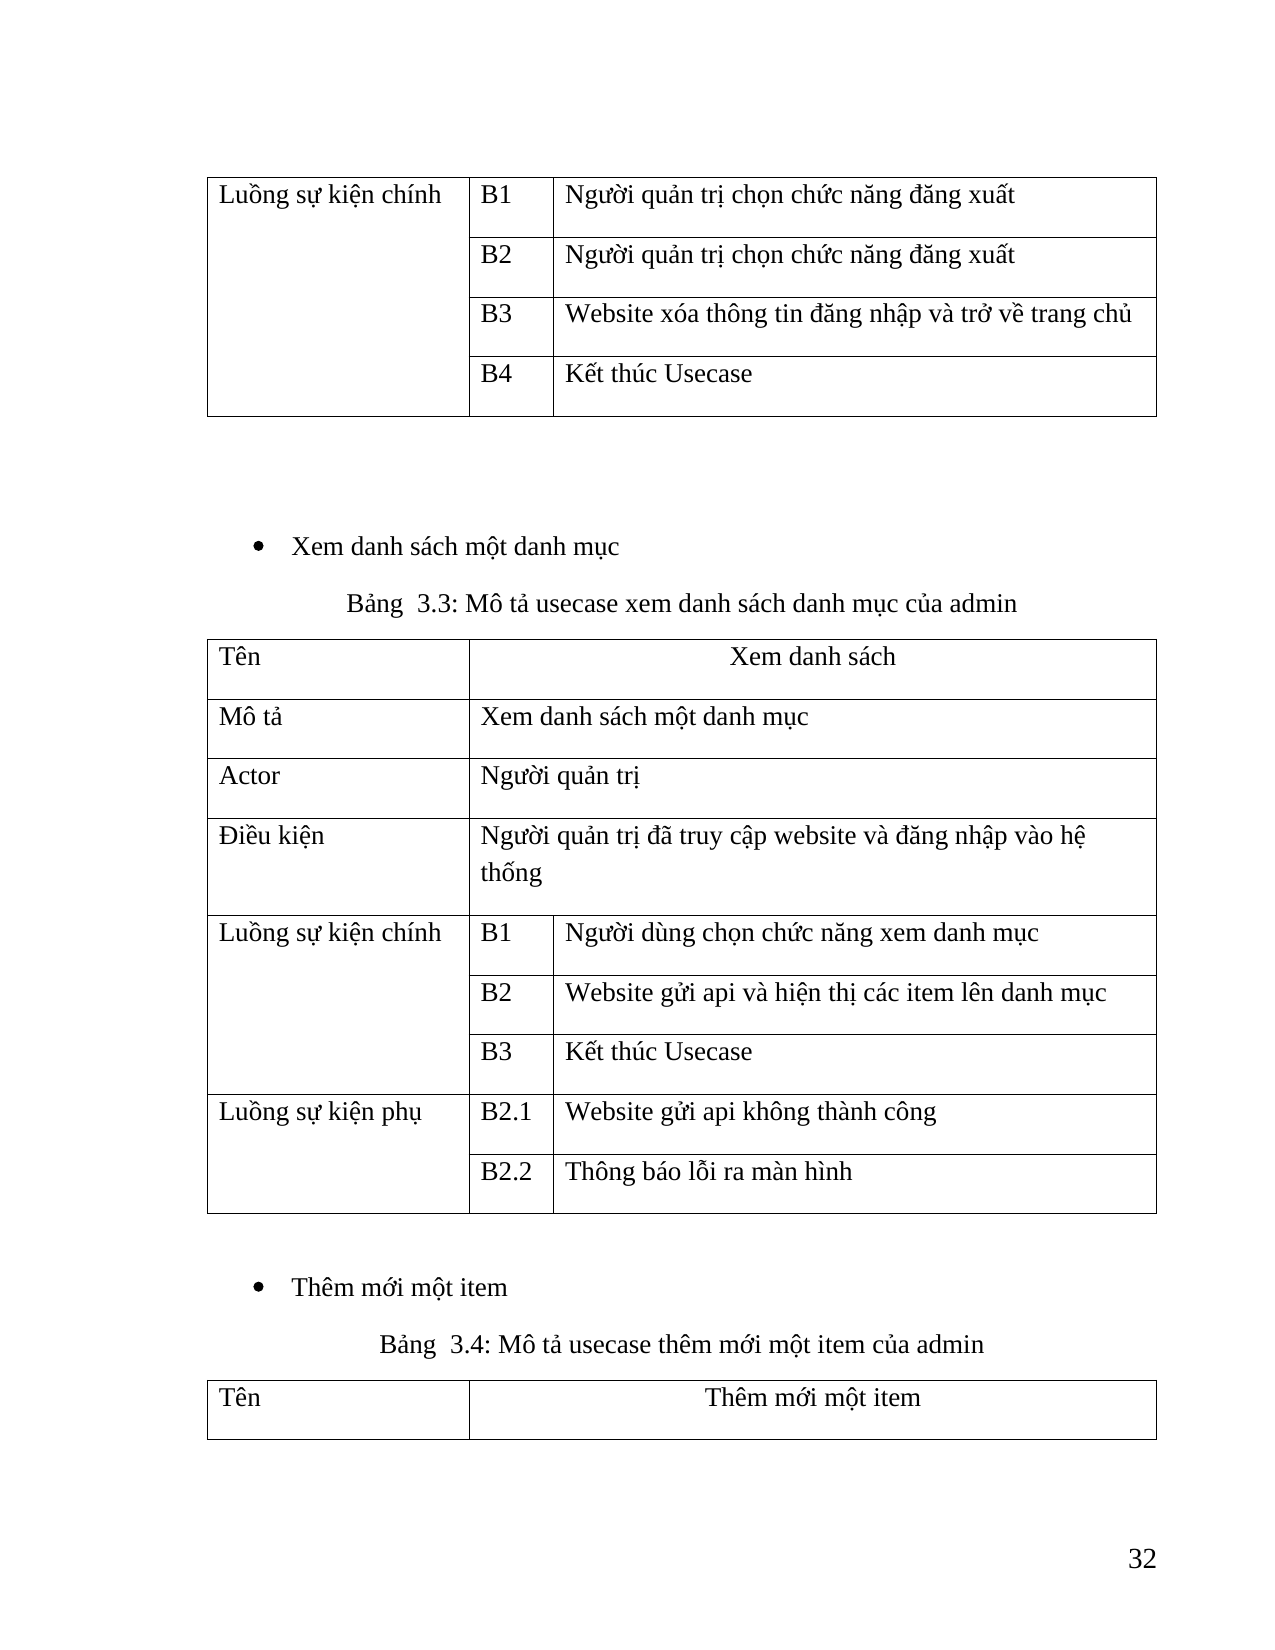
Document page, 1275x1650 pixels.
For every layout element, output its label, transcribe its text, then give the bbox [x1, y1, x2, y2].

table_cell Website xóa thông tin đăng nhập và trở về trang chủ [554, 298, 1156, 356]
table_cell B2.2 [470, 1155, 553, 1213]
table_cell Actor [208, 759, 469, 818]
table_cell Luồng sự kiện chính [208, 178, 469, 416]
table_cell Người dùng chọn chức năng xem danh mục [554, 916, 1156, 974]
table_cell B3 [470, 298, 553, 356]
table_cell B2 [470, 976, 553, 1034]
table_cell Người quản trị chọn chức năng đăng xuất [554, 238, 1156, 297]
text Bảng 3.3: Mô tả usecase xem danh sách danh mục của admin [207, 587, 1157, 618]
list Thêm mới một item [254, 1271, 1157, 1302]
table_cell Kết thúc Usecase [554, 1035, 1156, 1094]
table_cell B2.1 [470, 1095, 553, 1154]
table_cell Người quản trị [470, 759, 1156, 818]
table_cell Luồng sự kiện chính [208, 916, 469, 1094]
table_cell Website gửi api và hiện thị các item lên danh mục [554, 976, 1156, 1034]
table_header Tên [208, 640, 469, 698]
table_cell Mô tả [208, 700, 469, 758]
table_cell B3 [470, 1035, 553, 1094]
table_cell B1 [470, 178, 553, 237]
table_cell Người quản trị chọn chức năng đăng xuất [554, 178, 1156, 237]
list Xem danh sách một danh mục [254, 530, 1157, 561]
table_header Xem danh sách [470, 640, 1156, 698]
table_header Thêm mới một item [470, 1381, 1156, 1439]
text Bảng 3.4: Mô tả usecase thêm mới một item của admin [207, 1328, 1157, 1359]
table_cell Người quản trị đã truy cập website và đăng nhập vào hệ thống [470, 819, 1156, 915]
table_cell Luồng sự kiện phụ [208, 1095, 469, 1213]
table_cell Website gửi api không thành công [554, 1095, 1156, 1154]
table_cell B1 [470, 916, 553, 974]
table_cell Điều kiện [208, 819, 469, 915]
table_cell Thông báo lỗi ra màn hình [554, 1155, 1156, 1213]
table_cell Xem danh sách một danh mục [470, 700, 1156, 758]
table_cell B2 [470, 238, 553, 297]
table_cell B4 [470, 357, 553, 416]
table_cell Kết thúc Usecase [554, 357, 1156, 416]
table_header Tên [208, 1381, 469, 1439]
